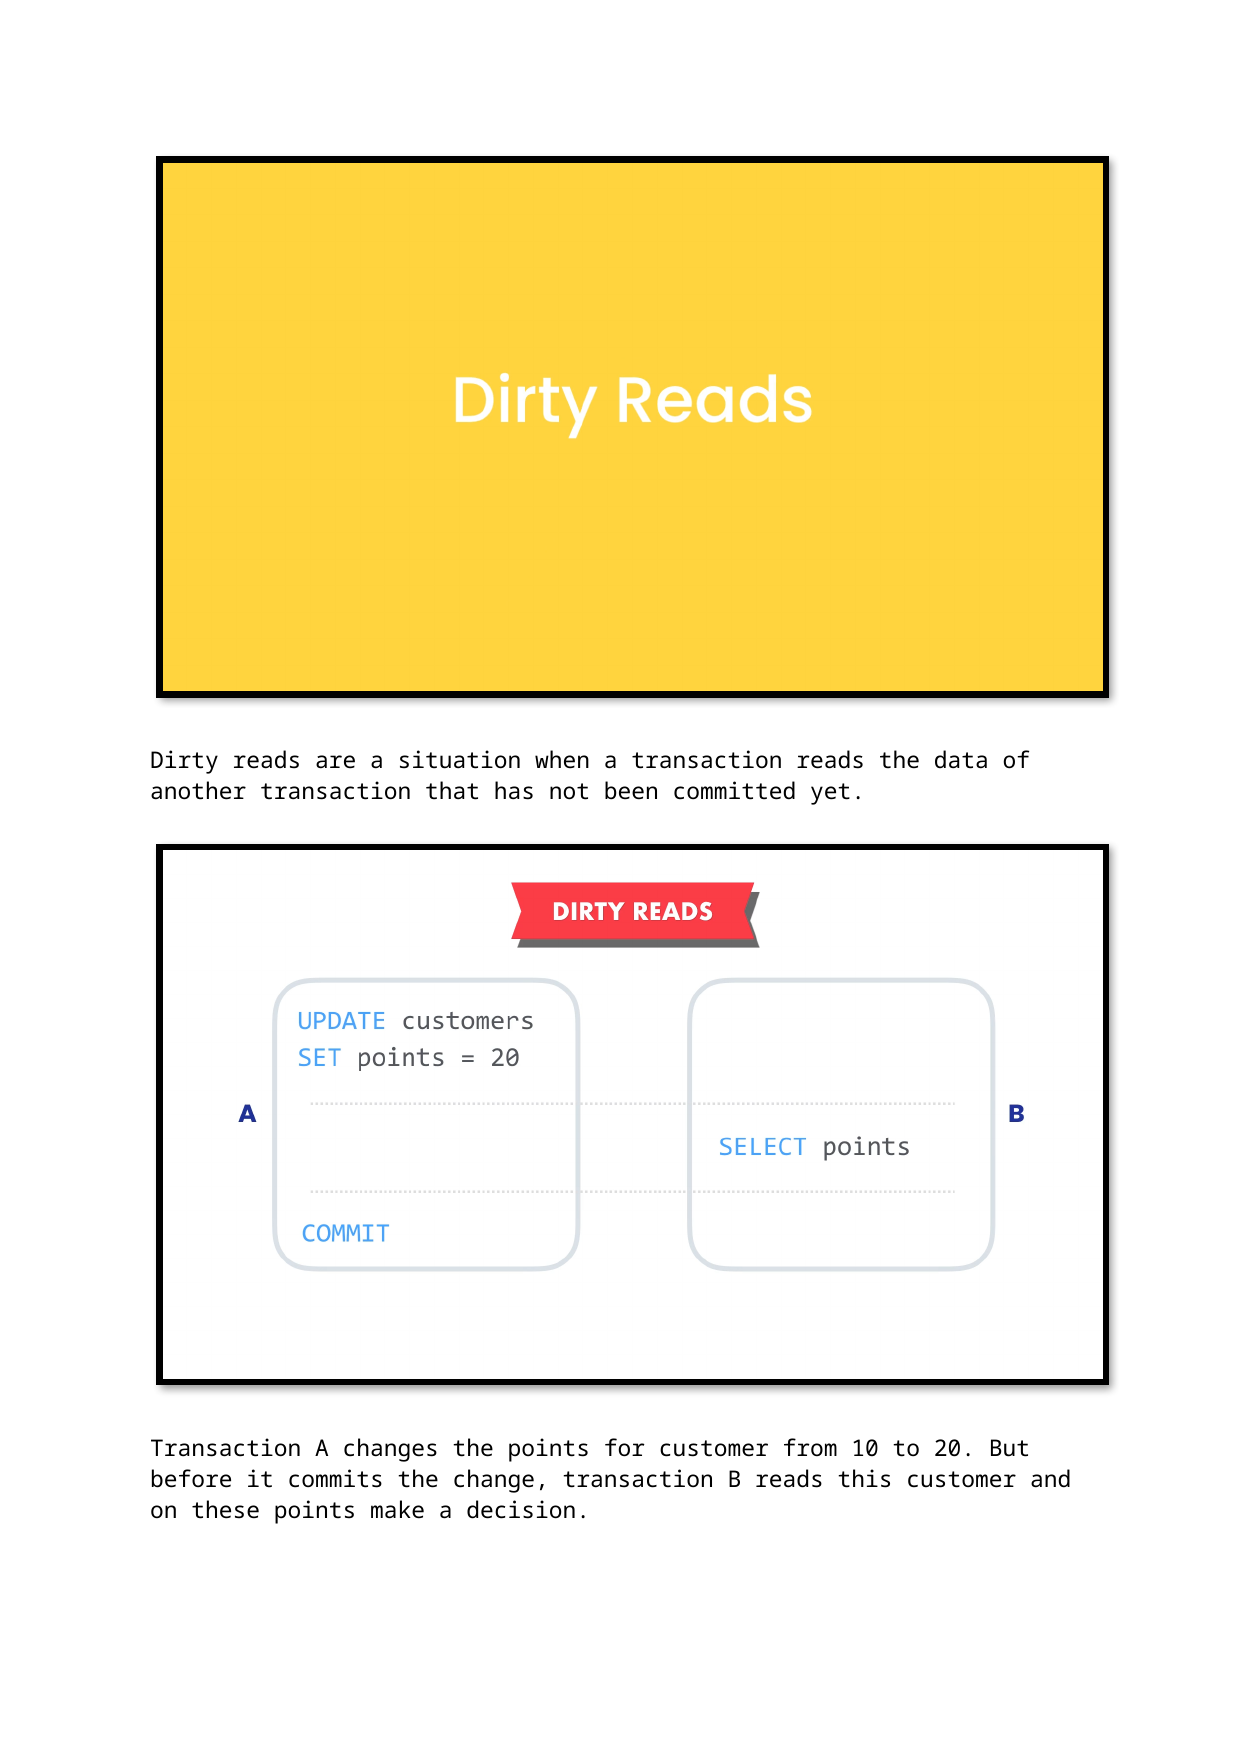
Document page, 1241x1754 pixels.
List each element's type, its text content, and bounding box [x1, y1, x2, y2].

text Dirty reads are a situation when a transaction reads the data of another transaction that has not been committed yet. [150, 744, 1090, 806]
text Transaction A changes the points for customer from 10 to 20. But before it commits the change, transaction B reads this customer and on these points make a decision. [150, 1431, 1090, 1525]
picture [163, 850, 1103, 1379]
picture [163, 163, 1103, 691]
